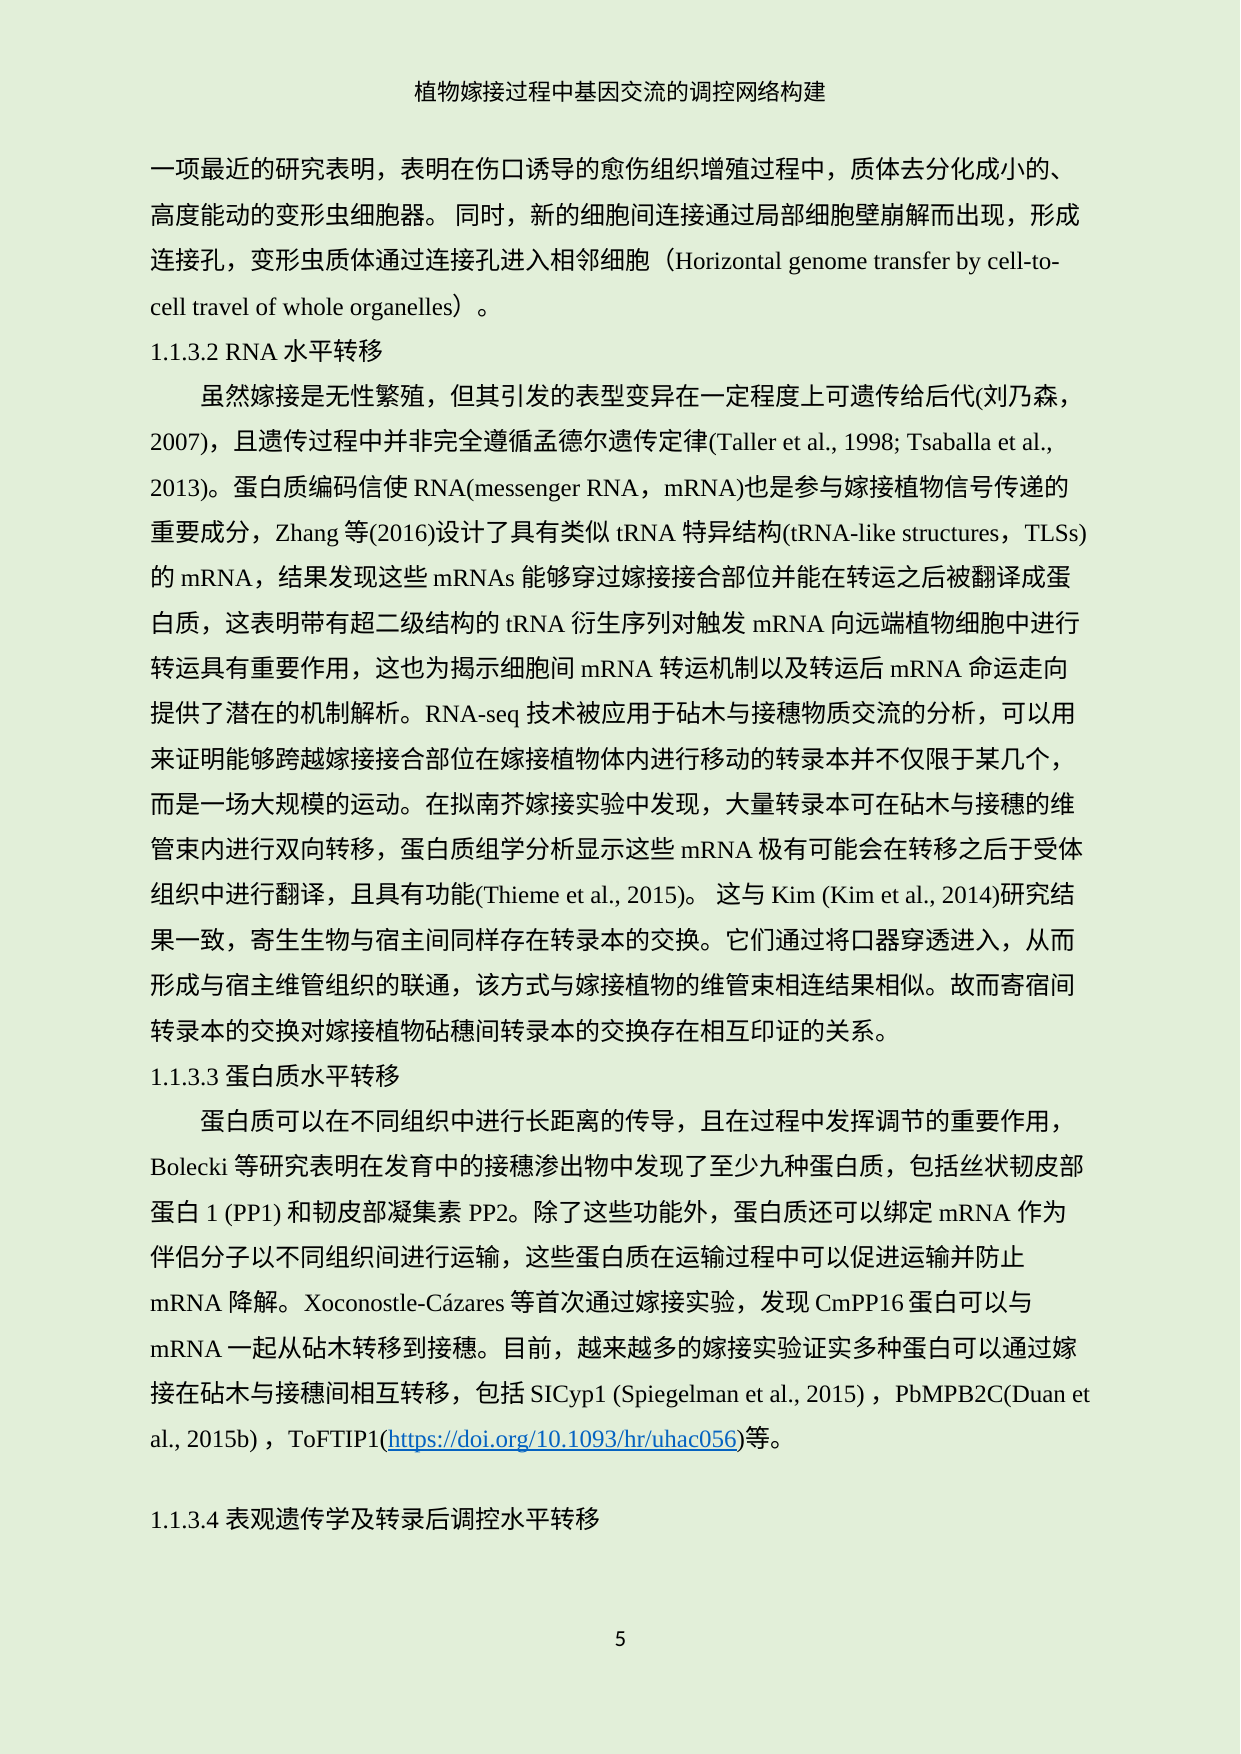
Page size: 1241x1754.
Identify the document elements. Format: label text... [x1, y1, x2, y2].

text 1.1.3.4 表观遗传学及转录后调控水平转移 [150, 1500, 1090, 1536]
text 一项最近的研究表明，表明在伤口诱导的愈伤组织增殖过程中，质体去分化成小的、高度能动的变形虫细胞器。 同时，新的细胞间连接通过局部细胞壁崩解而出现，形成连接孔，变形虫质体通过连接孔进入相邻细胞（Horizontal genome transfer by cell-to-cell travel of whole organelles）。 [150, 150, 1090, 322]
text 虽然嫁接是无性繁殖，但其引发的表型变异在一定程度上可遗传给后代(刘乃森，2007)，且遗传过程中并非完全遵循孟德尔遗传定律(Taller et al., 1998; Tsaballa et al., 2013)。蛋白质编码信使RNA(messenger RNA，mRNA)也是参与嫁接植物信号传递的重要成分，Zhang等(2016)设计了具有类似 tRNA 特异结构(tRNA-like structures，TLSs)的 mRNA，结果发现这些mRNAs 能够穿过嫁接接合部位并能在转运之后被翻译成蛋白质，这表明带有超二级结构的 tRNA 衍生序列对触发 mRNA 向远端植物细胞中进行转运具有重要作用，这也为揭示细胞间 mRNA 转运机制以及转运后 mRNA 命运走向提供了潜在的机制解析。RNA-seq 技术被应用于砧木与接穗物质交流的分析，可以用来证明能够跨越嫁接接合部位在嫁接植物体内进行移动的转录本并不仅限于某几个，而是一场大规模的运动。在拟南芥嫁接实验中发现，大量转录本可在砧木与接穗的维管束内进行双向转移，蛋白质组学分析显示这些 mRNA极有可能会在转移之后于受体组织中进行翻译，且具有功能(Thieme et al., 2015)。 这与Kim (Kim et al., 2014)研究结果一致，寄生生物与宿主间同样存在转录本的交换。它们通过将口器穿透进入，从而形成与宿主维管组织的联通，该方式与嫁接植物的维管束相连结果相似。故而寄宿间转录本的交换对嫁接植物砧穗间转录本的交换存在相互印证的关系。 [150, 377, 1090, 1047]
text 1.1.3.3 蛋白质水平转移 [150, 1056, 1090, 1092]
text 蛋白质可以在不同组织中进行长距离的传导，且在过程中发挥调节的重要作用，Bolecki 等研究表明在发育中的接穗渗出物中发现了至少九种蛋白质，包括丝状韧皮部蛋白 1 (PP1) 和韧皮部凝集素 PP2。除了这些功能外，蛋白质还可以绑定mRNA 作为伴侣分子以不同组织间进行运输，这些蛋白质在运输过程中可以促进运输并防止 mRNA 降解。Xoconostle-Cázares等首次通过嫁接实验，发现CmPP16蛋白可以与mRNA一起从砧木转移到接穗。目前，越来越多的嫁接实验证实多种蛋白可以通过嫁接在砧木与接穗间相互转移，包括SICyp1 (Spiegelman et al., 2015) ，PbMPB2C(Duan et al., 2015b) ，ToFTIP1(https://doi.org/10.1093/hr/uhac056)等。 [150, 1102, 1090, 1455]
text 1.1.3.2 RNA水平转移 [150, 331, 1090, 367]
